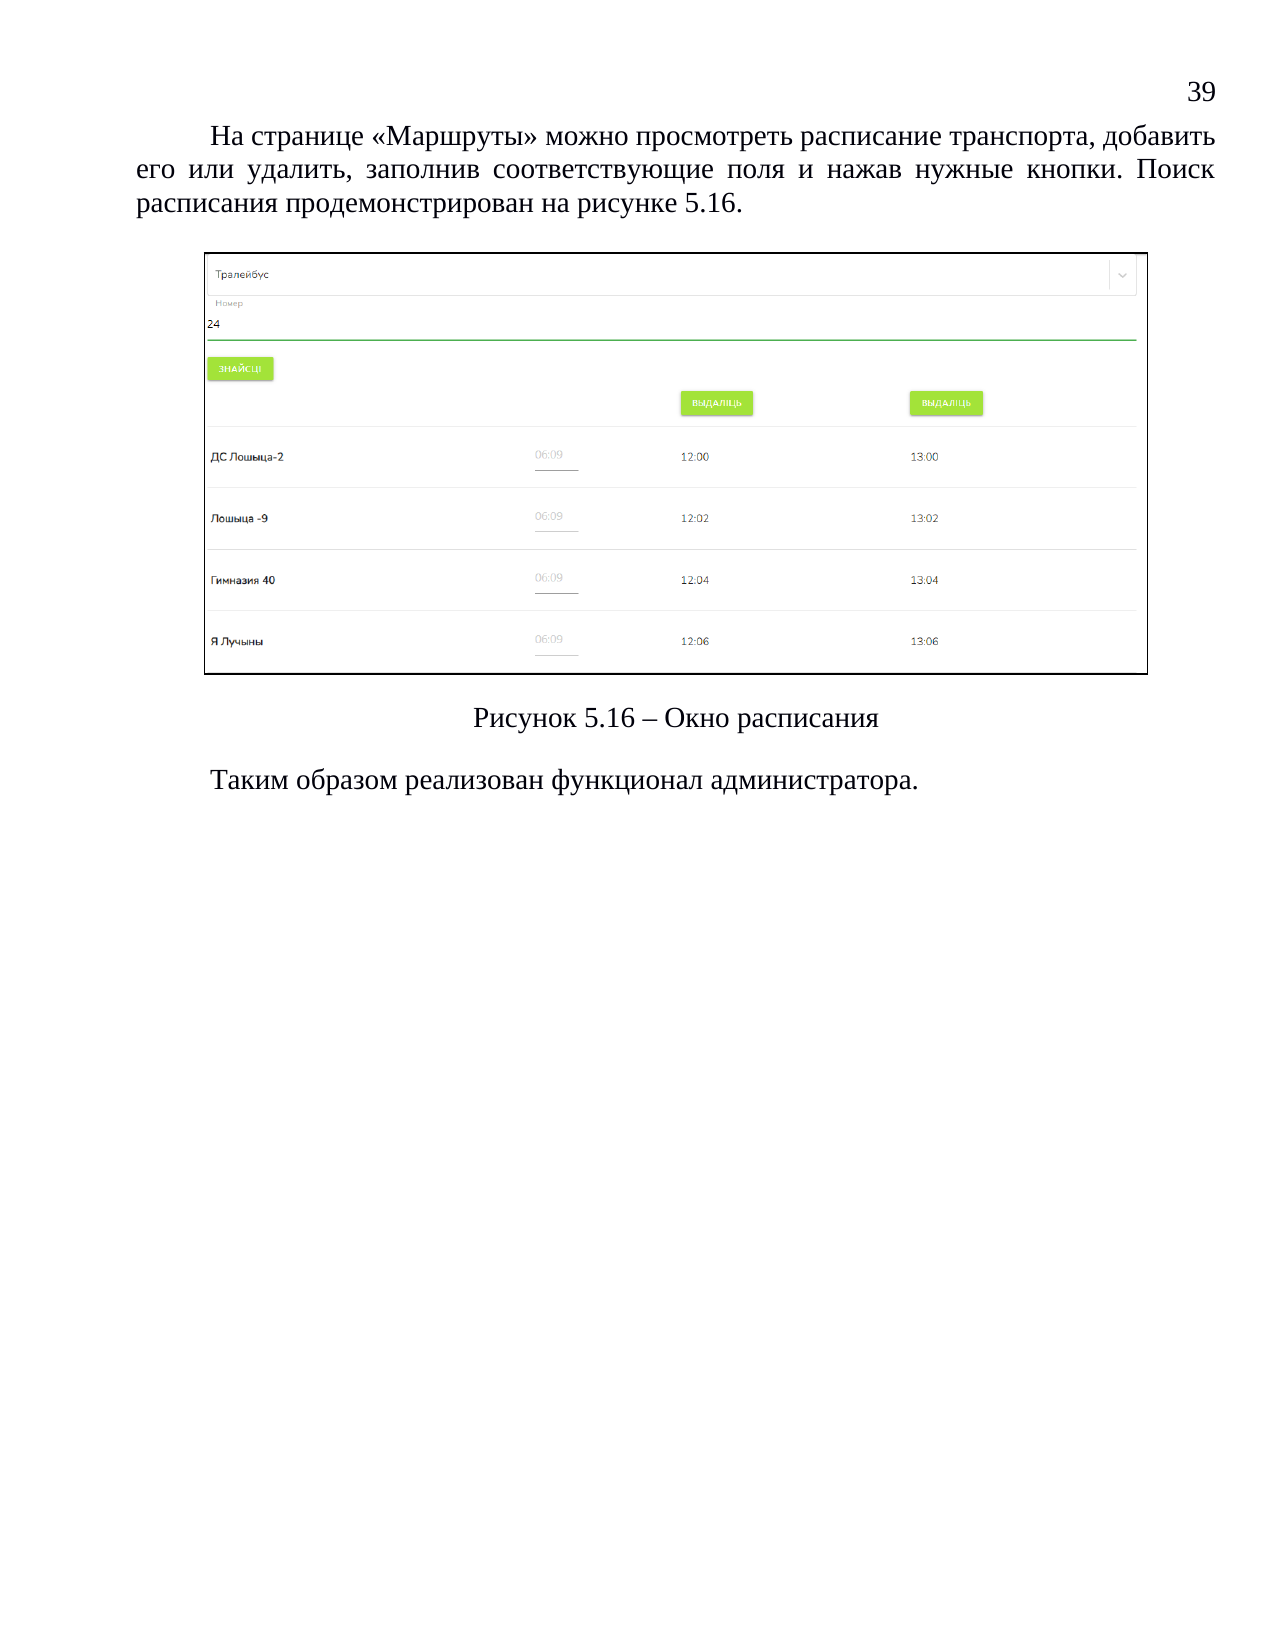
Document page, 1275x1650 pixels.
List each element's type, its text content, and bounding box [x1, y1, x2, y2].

text Таким образом реализован функционал администратора. [136, 762, 1216, 796]
text На странице «Маршруты» можно просмотреть расписание транспорта, добавить его или удалить, заполнив соответствующие поля и нажав нужные кнопки. Поиск расписания продемонстрирован на рисунке 5.16. [136, 118, 1216, 219]
picture [205, 254, 1147, 673]
text Рисунок 5.16 – Окно расписания [136, 700, 1216, 733]
